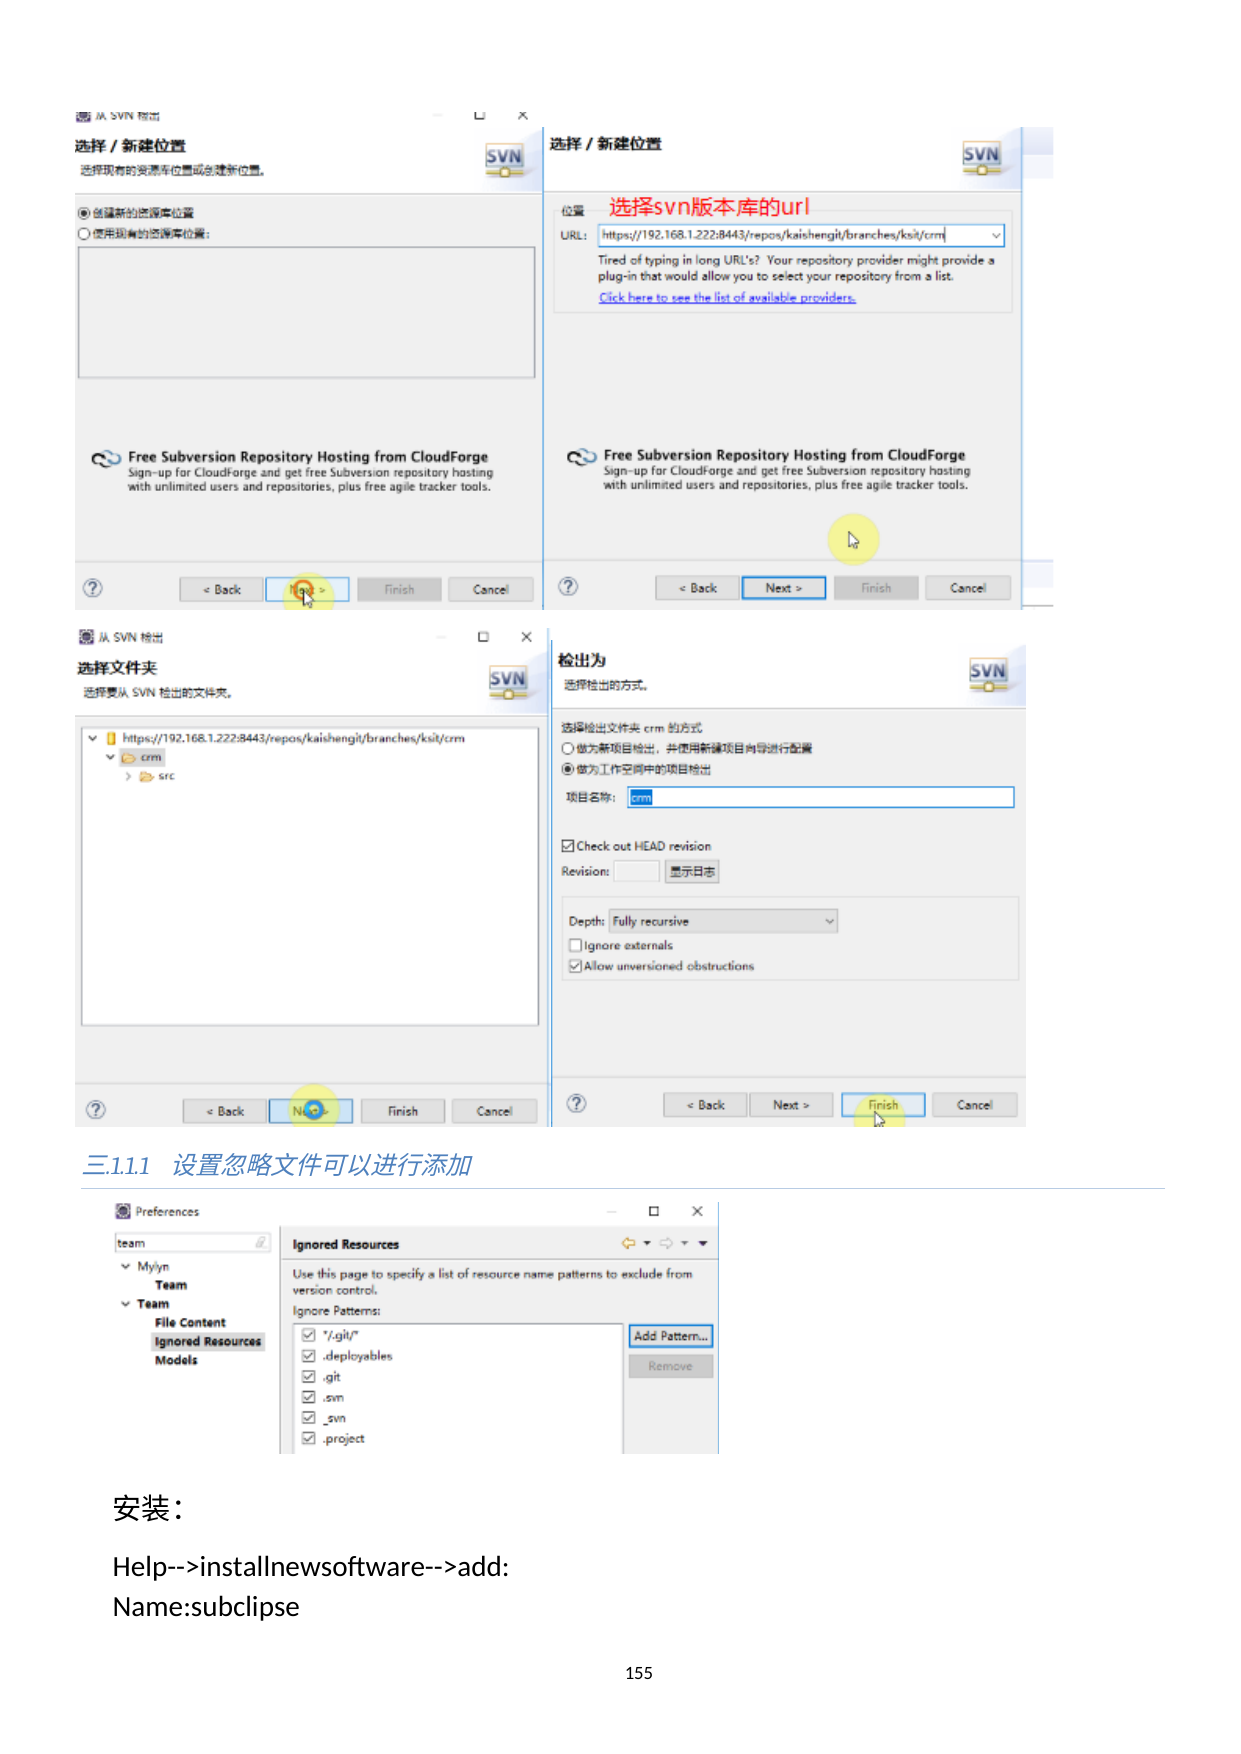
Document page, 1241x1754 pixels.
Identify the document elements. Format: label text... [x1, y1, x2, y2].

text 安装： [75, 1467, 1165, 1546]
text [75, 112, 1165, 1144]
subtitle 设置忽略文件可以进行添加 [81, 1144, 1165, 1188]
picture [112, 1202, 719, 1454]
text Help-->installnewsoftware-->add: [75, 1546, 1165, 1586]
text Name:subclipse [75, 1586, 1165, 1626]
picture [75, 628, 1026, 1127]
picture [75, 112, 1054, 610]
